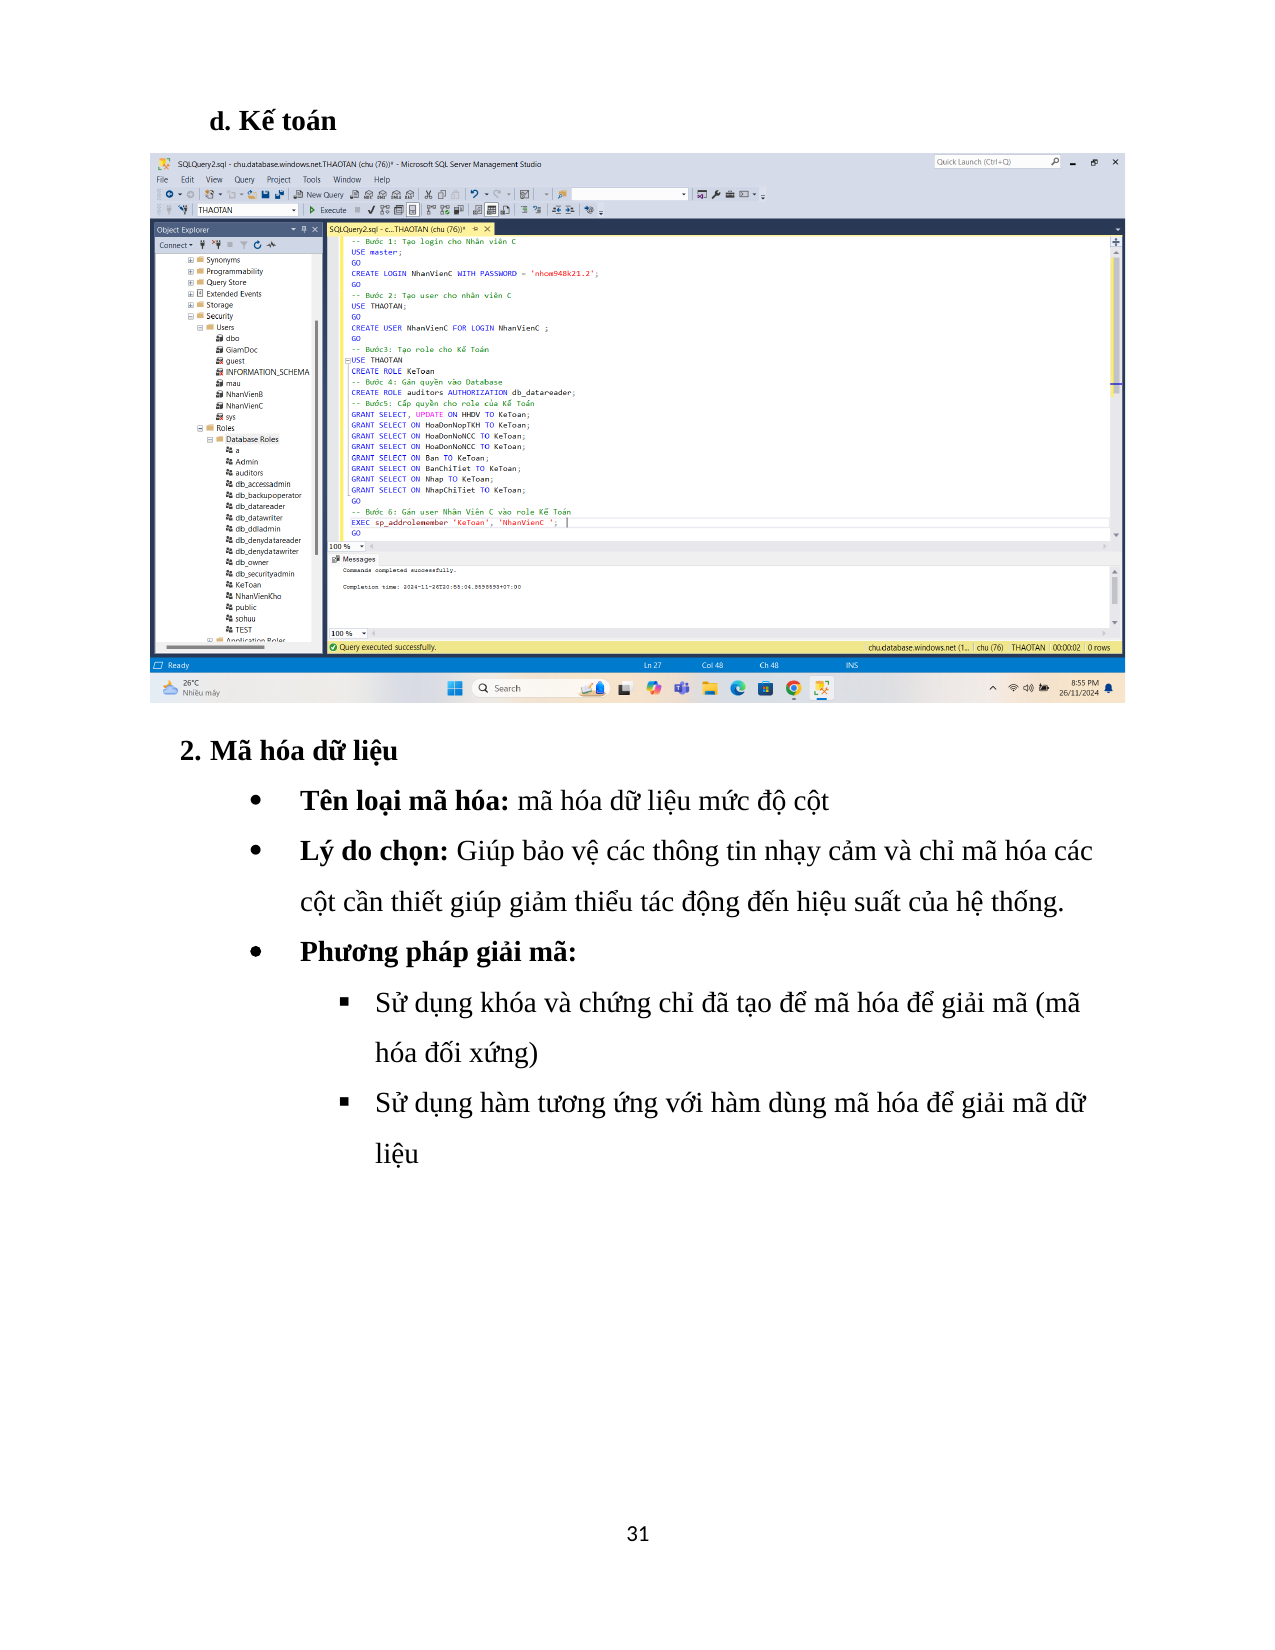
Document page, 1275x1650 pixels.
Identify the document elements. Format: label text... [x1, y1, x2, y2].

list Sử dụng hàm tương ứng với hàm dùng mã hóa để giải mã dữ liệu [337, 1085, 1125, 1169]
picture [150, 153, 1125, 703]
list Sử dụng khóa và chứng chỉ đã tạo để mã hóa để giải mã (mã hóa đối xứng) [337, 985, 1125, 1069]
list Lý do chọn: Giúp bảo vệ các thông tin nhạy cảm và chỉ mã hóa các cột cần thiết giúp giảm thiểu tác động đến hiệu suất của hệ thống. [262, 833, 1125, 917]
subtitle Mã hóa dữ liệu [179, 733, 1125, 766]
list Phương pháp giải mã: [262, 934, 1125, 968]
list Tên loại mã hóa: mã hóa dữ liệu mức độ cột [262, 783, 1125, 817]
subtitle Kế toán [209, 103, 1125, 137]
